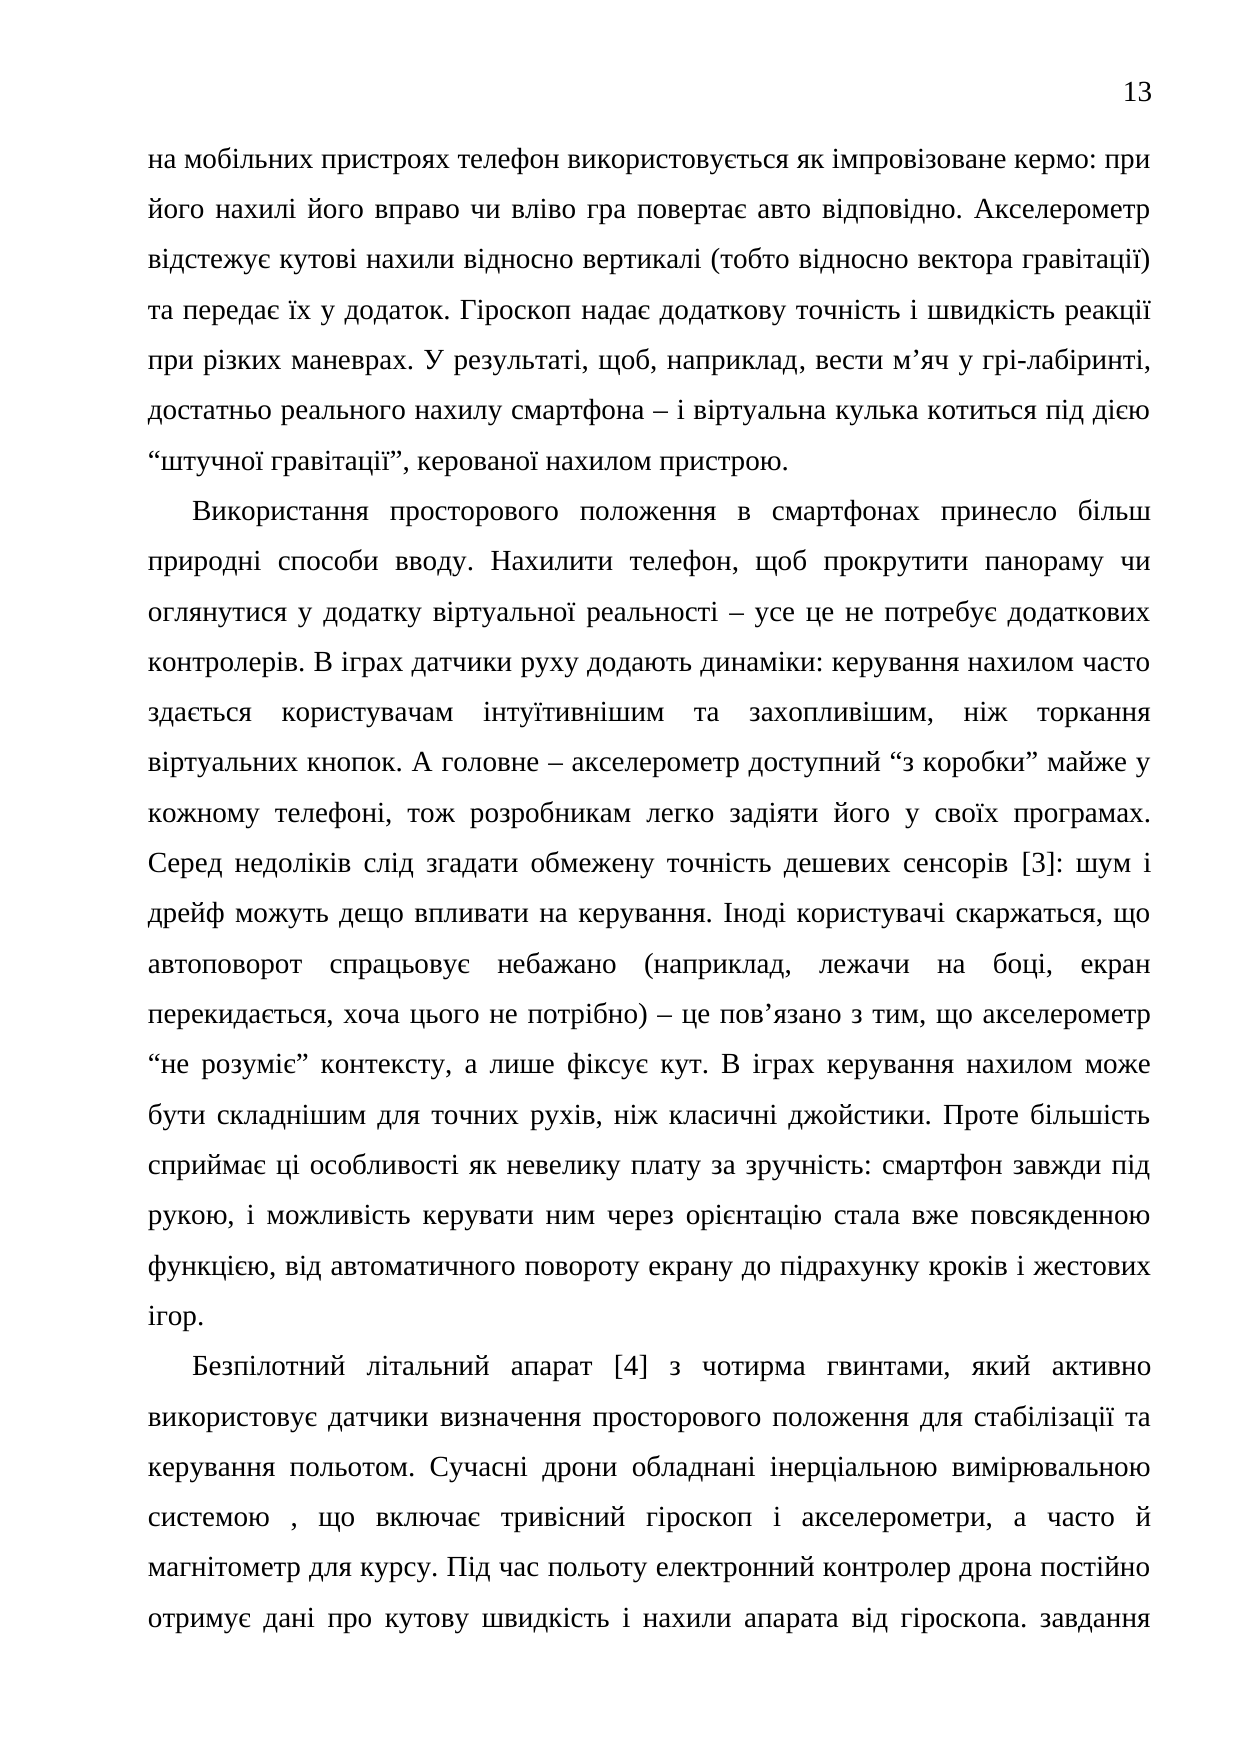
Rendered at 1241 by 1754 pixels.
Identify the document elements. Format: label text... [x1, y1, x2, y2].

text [148, 1348, 1152, 1633]
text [148, 141, 1152, 476]
text Використання просторового положення в смартфонах принесло більш природні способи вводу. Нахилити телефон, щоб прокрутити панораму чи оглянутися у додатку віртуальної реальності – усе це не потребує додаткових контролерів. В іграх датчики руху додають динаміки: керування нахилом часто здається користувачам інтуїтивнішим та захопливішим, ніж торкання віртуальних кнопок. А головне – акселерометр доступний “з коробки” майже у кожному телефоні, тож розробникам легко задіяти його у своїх програмах. Серед недоліків слід згадати обмежену точність дешевих сенсорів [3]: шум і дрейф можуть дещо впливати на керування. Іноді користувачі скаржаться, що автоповорот спрацьовує небажано (наприклад, лежачи на боці, екран перекидається, хоча цього не потрібно) – це пов’язано з тим, що акселерометр “не розуміє” контексту, а лише фіксує кут. В іграх керування нахилом може бути складнішим для точних рухів, ніж класичні джойстики. Проте більшість сприймає ці особливості як невелику плату за зручність: смартфон завжди під рукою, і можливість керувати ним через орієнтацію стала вже повсякденною функцією, від автоматичного повороту екрану до підрахунку кроків і жестових ігор. [148, 493, 1152, 1332]
